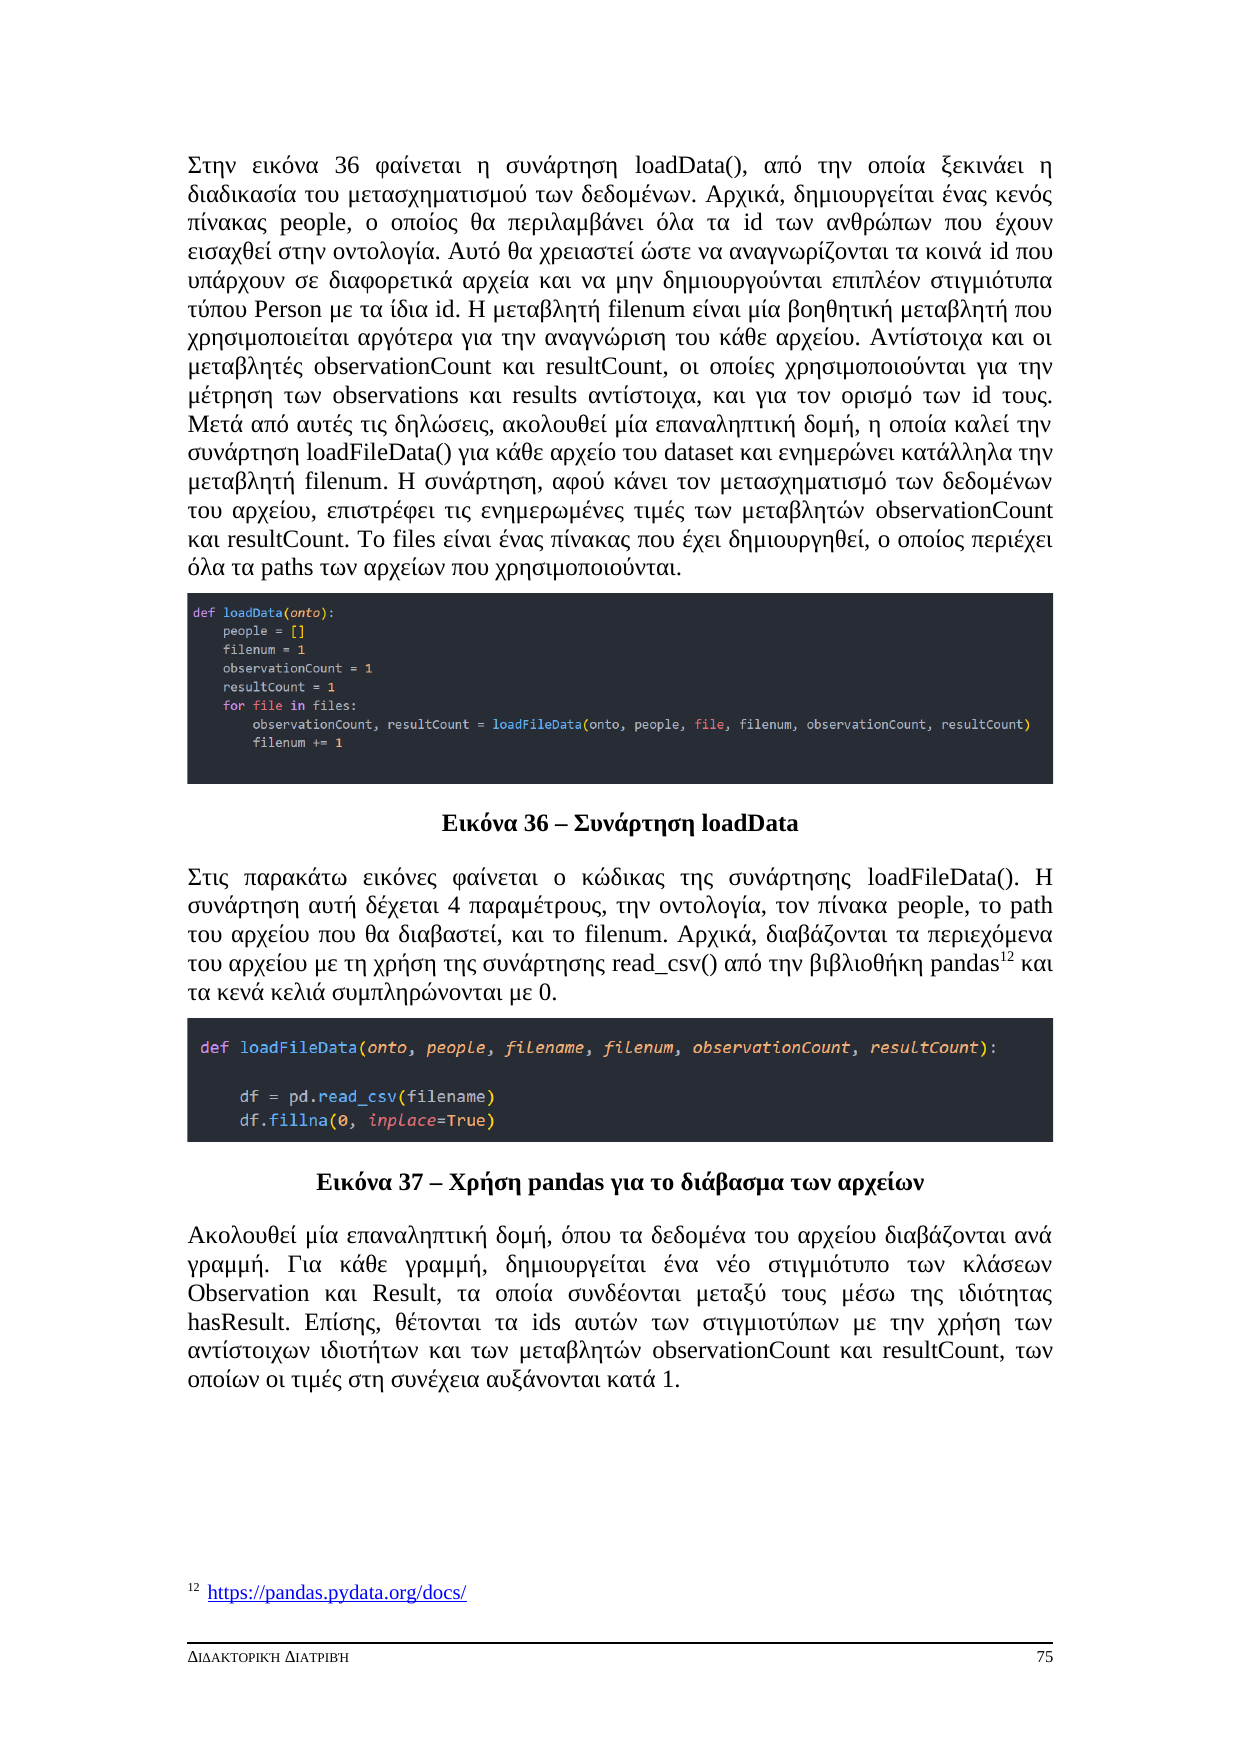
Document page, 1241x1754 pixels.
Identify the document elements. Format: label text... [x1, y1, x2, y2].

text Εικόνα 36 – Συνάρτηση loadData [187, 808, 1053, 837]
text Στις παρακάτω εικόνες φαίνεται ο κώδικας της συνάρτησης loadFileData(). Η συνάρτηση αυτή δέχεται 4 παραμέτρους, την οντολογία, τον πίνακα people, το path του αρχείου που θα διαβαστεί, και το filenum. Αρχικά, διαβάζονται τα περιεχόμενα του αρχείου με τη χρήση της συνάρτησης read_csv() από την βιβλιοθήκη pandas και τα κενά κελιά συμπληρώνονται με 0. [187, 862, 1053, 1006]
text Εικόνα 37 – Χρήση pandas για το διάβασμα των αρχείων [187, 1167, 1053, 1196]
picture [187, 593, 1054, 784]
text Στην εικόνα 36 φαίνεται η συνάρτηση loadData(), από την οποία ξεκινάει η διαδικασία του μετασχηματισμού των δεδομένων. Αρχικά, δημιουργείται ένας κενός πίνακας people, ο οποίος θα περιλαμβάνει όλα τα id των ανθρώπων που έχουν εισαχθεί στην οντολογία. Αυτό θα χρειαστεί ώστε να αναγνωρίζονται τα κοινά id που υπάρχουν σε διαφορετικά αρχεία και να μην δημιουργούνται επιπλέον στιγμιότυπα τύπου Person με τα ίδια id. Η μεταβλητή filenum είναι μία βοηθητική μεταβλητή που χρησιμοποιείται αργότερα για την αναγνώριση του κάθε αρχείου. Αντίστοιχα και οι μεταβλητές observationCount και resultCount, οι οποίες χρησιμοποιούνται για την μέτρηση των observations και results αντίστοιχα, και για τον ορισμό των id τους. Μετά από αυτές τις δηλώσεις, ακολουθεί μία επαναληπτική δομή, η οποία καλεί την συνάρτηση loadFileData() για κάθε αρχείο του dataset και ενημερώνει κατάλληλα την μεταβλητή filenum. Η συνάρτηση, αφού κάνει τον μετασχηματισμό των δεδομένων του αρχείου, επιστρέφει τις ενημερωμένες τιμές των μεταβλητών observationCount και resultCount. Το files είναι ένας πίνακας που έχει δημιουργηθεί, ο οποίος περιέχει όλα τα paths των αρχείων που χρησιμοποιούνται. [187, 150, 1053, 581]
picture [187, 1018, 1054, 1142]
text Ακολουθεί μία επαναληπτική δομή, όπου τα δεδομένα του αρχείου διαβάζονται ανά γραμμή. Για κάθε γραμμή, δημιουργείται ένα νέο στιγμιότυπο των κλάσεων Observation και Result, τα οποία συνδέονται μεταξύ τους μέσω της ιδιότητας hasResult. Επίσης, θέτονται τα ids αυτών των στιγμιοτύπων με την χρήση των αντίστοιχων ιδιοτήτων και των μεταβλητών observationCount και resultCount, των οποίων οι τιμές στη συνέχεια αυξάνονται κατά 1. [187, 1221, 1053, 1393]
